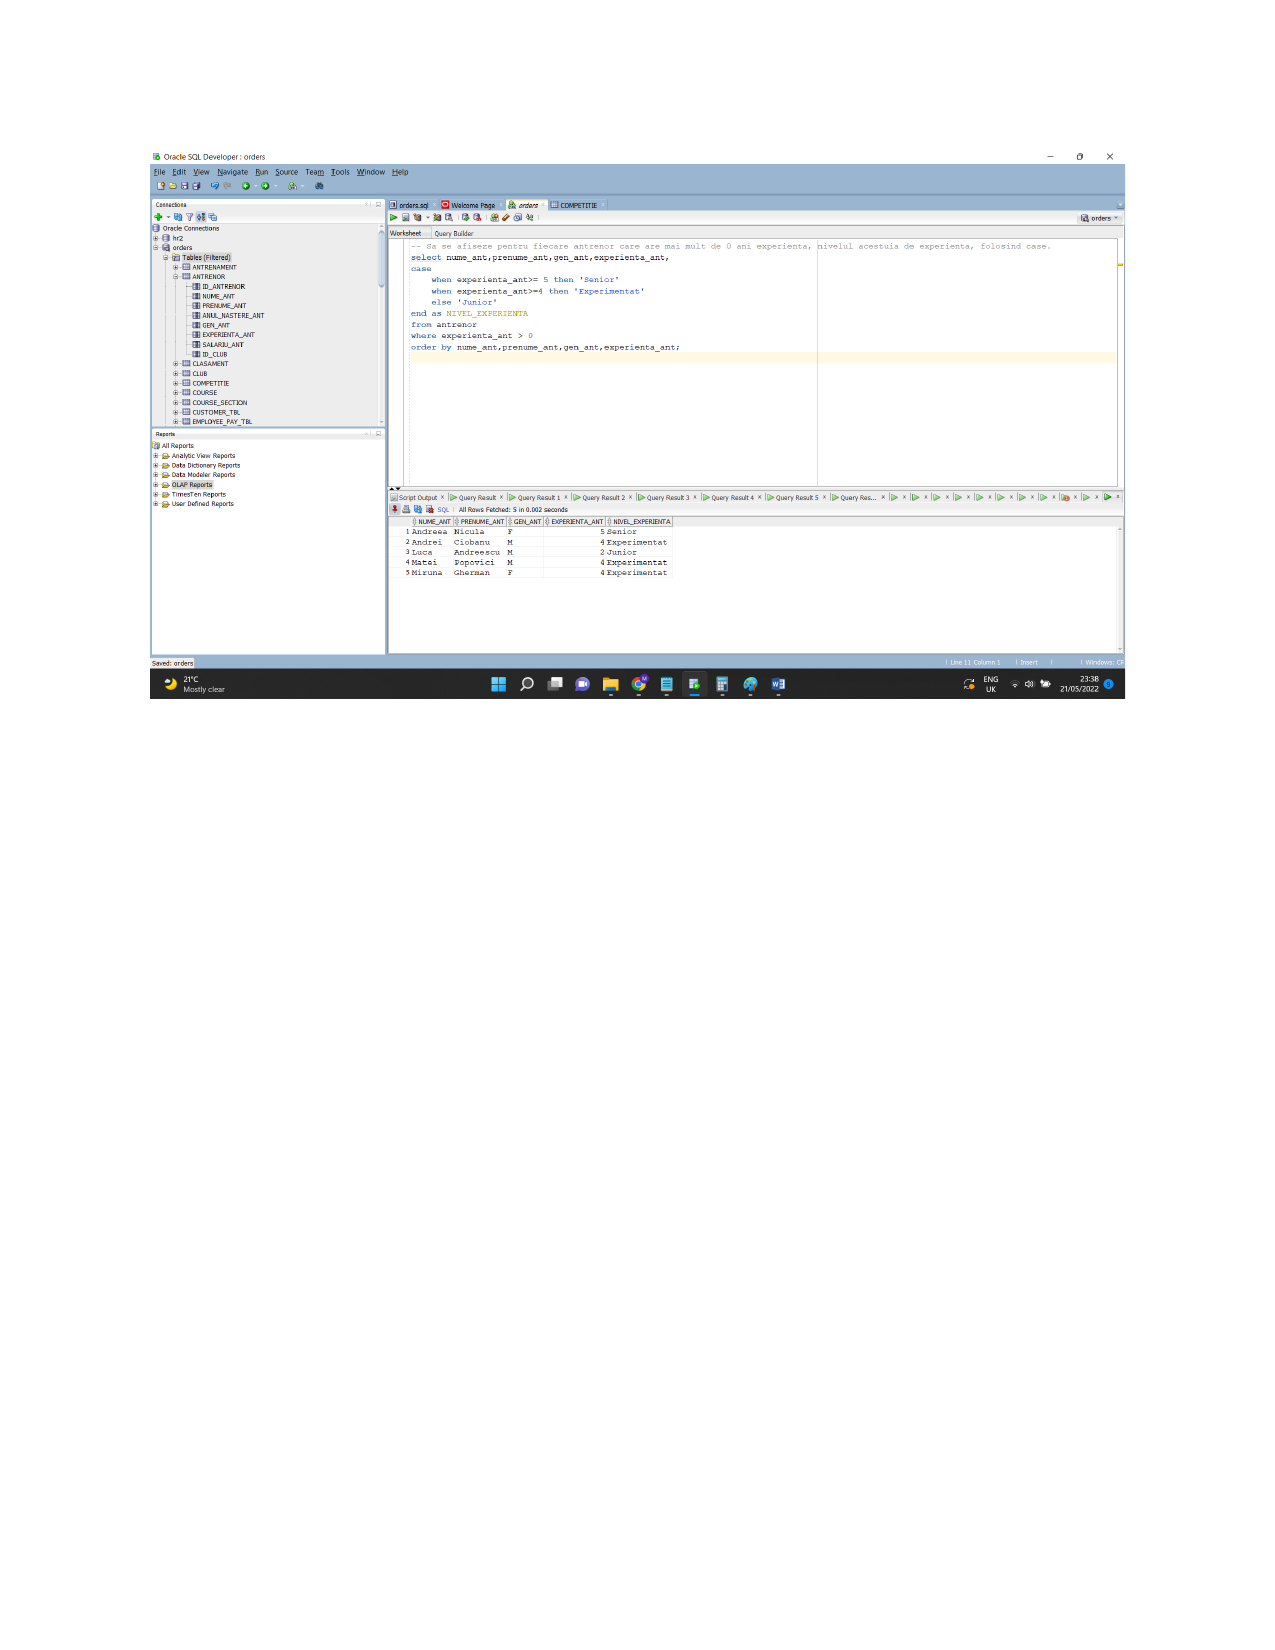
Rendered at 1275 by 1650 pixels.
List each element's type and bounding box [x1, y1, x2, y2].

picture [150, 150, 1125, 699]
